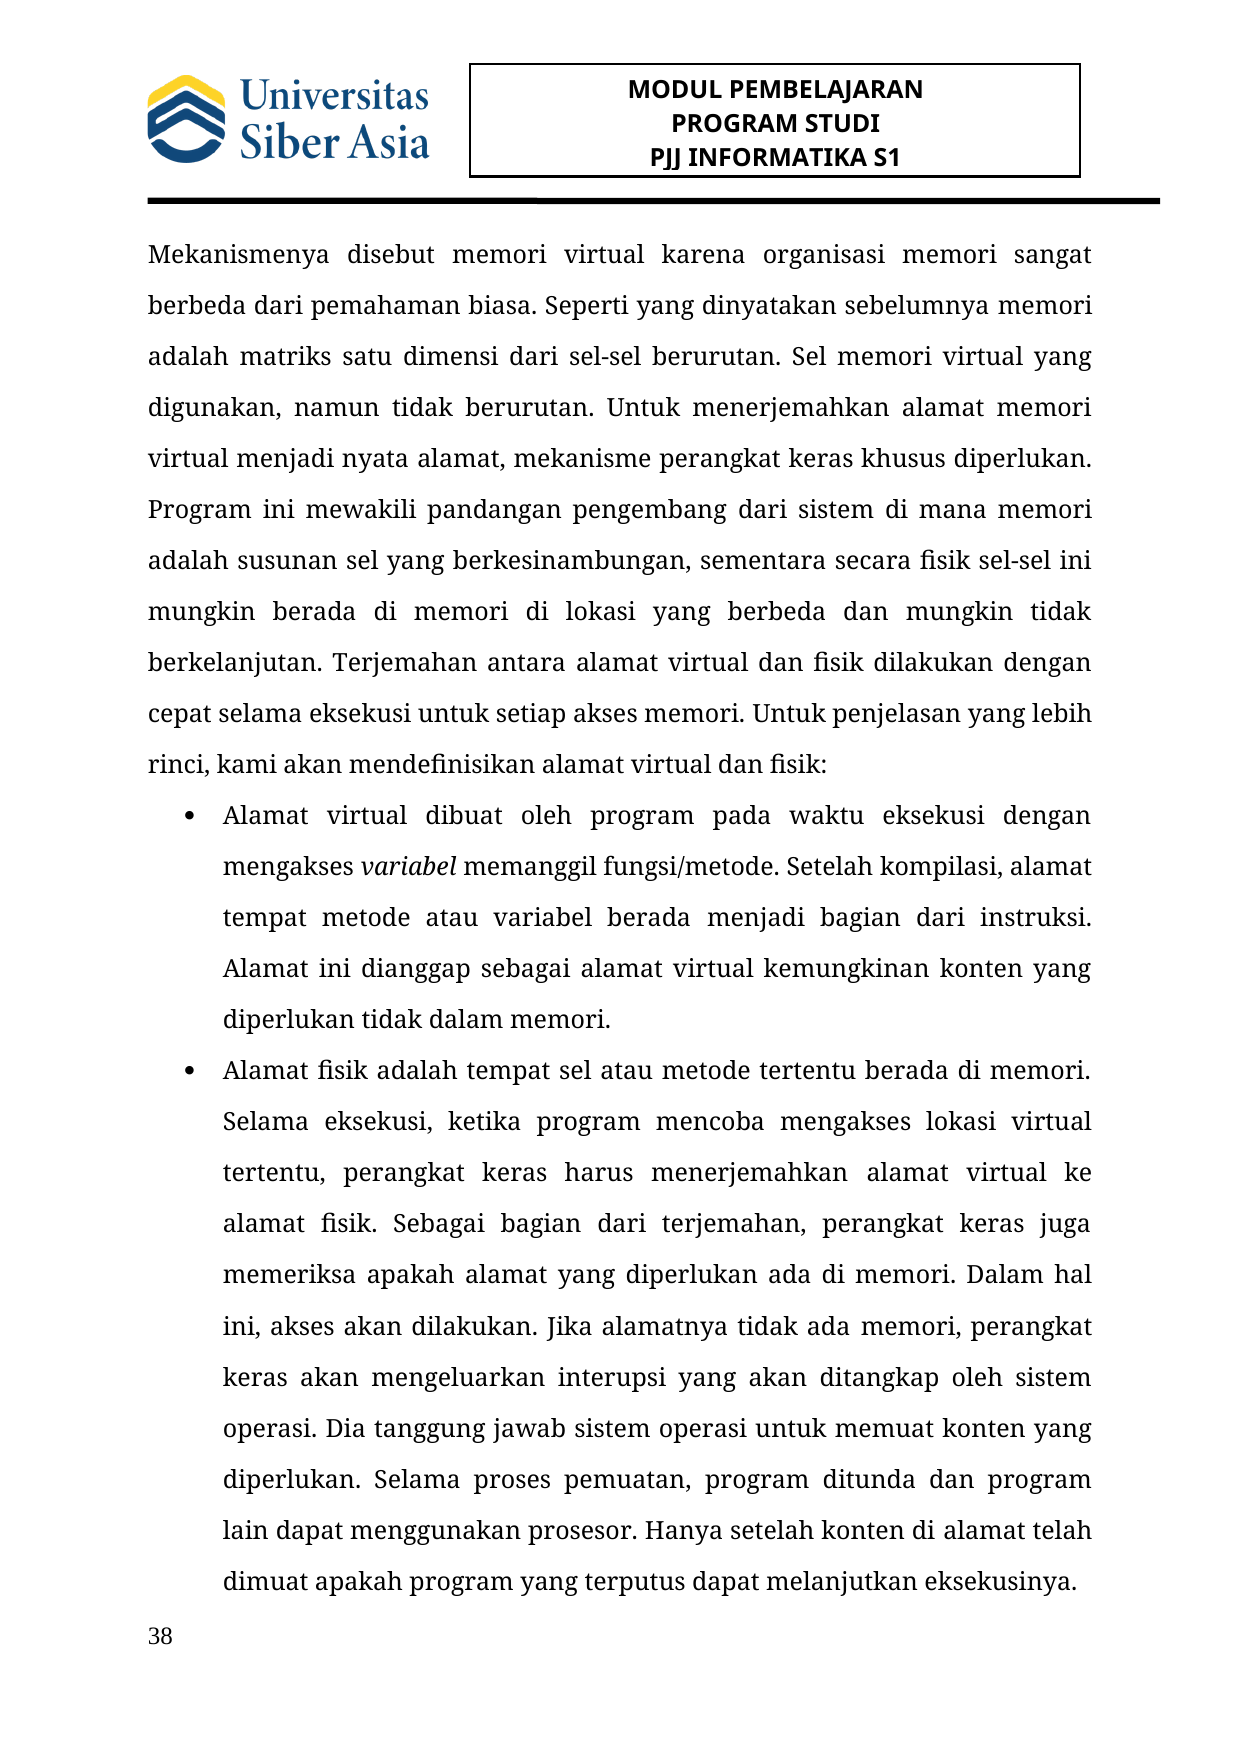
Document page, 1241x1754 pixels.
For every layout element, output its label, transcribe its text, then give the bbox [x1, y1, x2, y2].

picture [147, 75, 430, 163]
list Alamat fisik adalah tempat sel atau metode tertentu berada di memori. Selama eksekusi, ketika program mencoba mengakses lokasi virtual tertentu, perangkat keras harus menerjemahkan alamat virtual ke alamat fisik. Sebagai bagian dari terjemahan, perangkat keras juga memeriksa apakah alamat yang diperlukan ada di memori. Dalam hal ini, akses akan dilakukan. Jika alamatnya tidak ada memori, perangkat keras akan mengeluarkan interupsi yang akan ditangkap oleh sistem operasi. Dia tanggung jawab sistem operasi untuk memuat konten yang diperlukan. Selama proses pemuatan, program ditunda dan program lain dapat menggunakan prosesor. Hanya setelah konten di alamat telah dimuat apakah program yang terputus dapat melanjutkan eksekusinya. [185, 1053, 1092, 1597]
list Alamat virtual dibuat oleh program pada waktu eksekusi dengan mengakses variabel memanggil fungsi/metode. Setelah kompilasi, alamat tempat metode atau variabel berada menjadi bagian dari instruksi. Alamat ini dianggap sebagai alamat virtual kemungkinan konten yang diperlukan tidak dalam memori. [185, 798, 1092, 1036]
